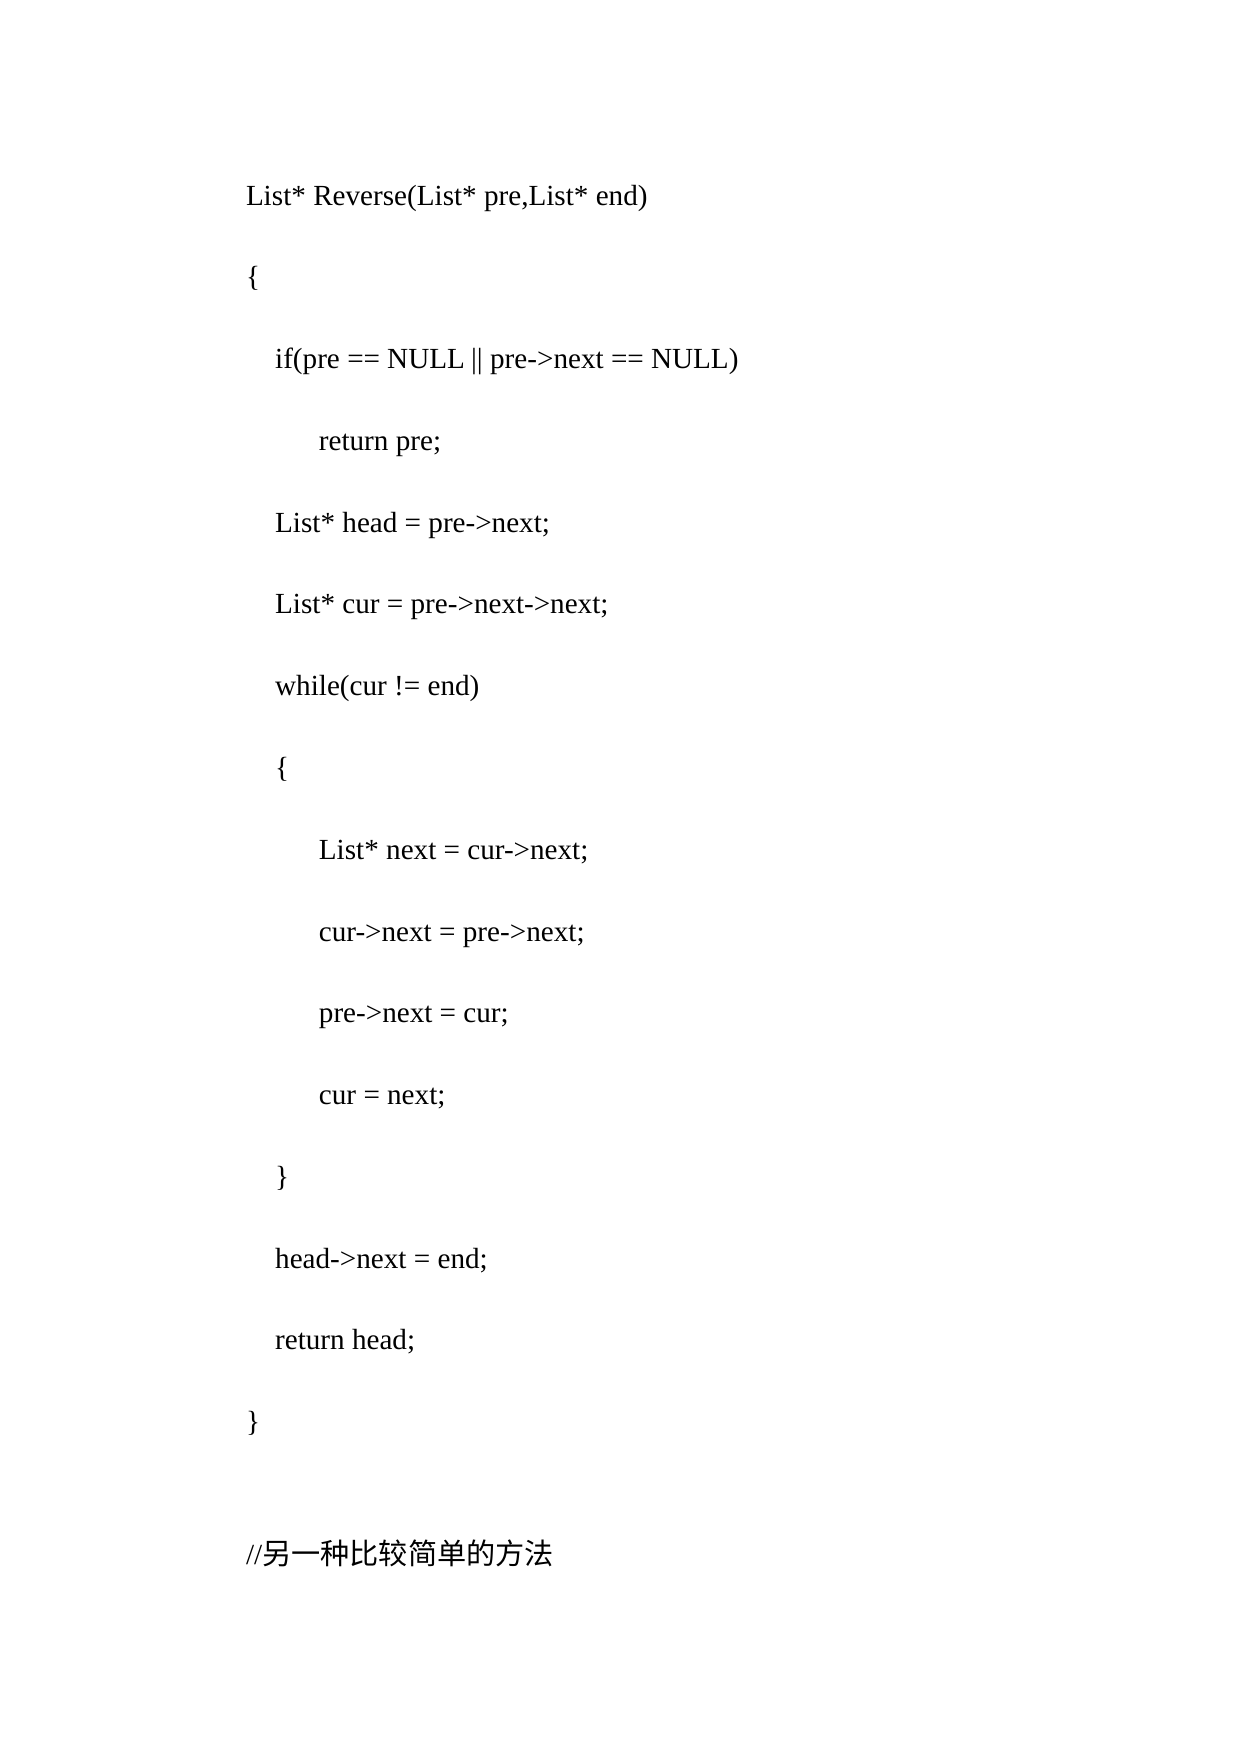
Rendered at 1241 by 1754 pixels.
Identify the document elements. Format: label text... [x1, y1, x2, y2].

text { [246, 244, 1053, 309]
text return head; [246, 1307, 1053, 1372]
text List* cur = pre->next->next; [246, 571, 1053, 636]
text cur->next = pre->next; [246, 898, 1053, 963]
text cur = next; [246, 1061, 1053, 1126]
text head->next = end; [246, 1225, 1053, 1290]
text { [246, 734, 1053, 799]
text List* next = cur->next; [246, 816, 1053, 881]
text return pre; [246, 407, 1053, 472]
text List* Reverse(List* pre,List* end) [246, 162, 1053, 227]
text List* head = pre->next; [246, 489, 1053, 554]
text //另一种比较简单的方法 [246, 1519, 1053, 1584]
text while(cur != end) [246, 653, 1053, 718]
text pre->next = cur; [246, 980, 1053, 1045]
text if(pre == NULL || pre->next == NULL) [246, 326, 1053, 391]
text } [246, 1388, 1053, 1453]
text } [246, 1143, 1053, 1208]
